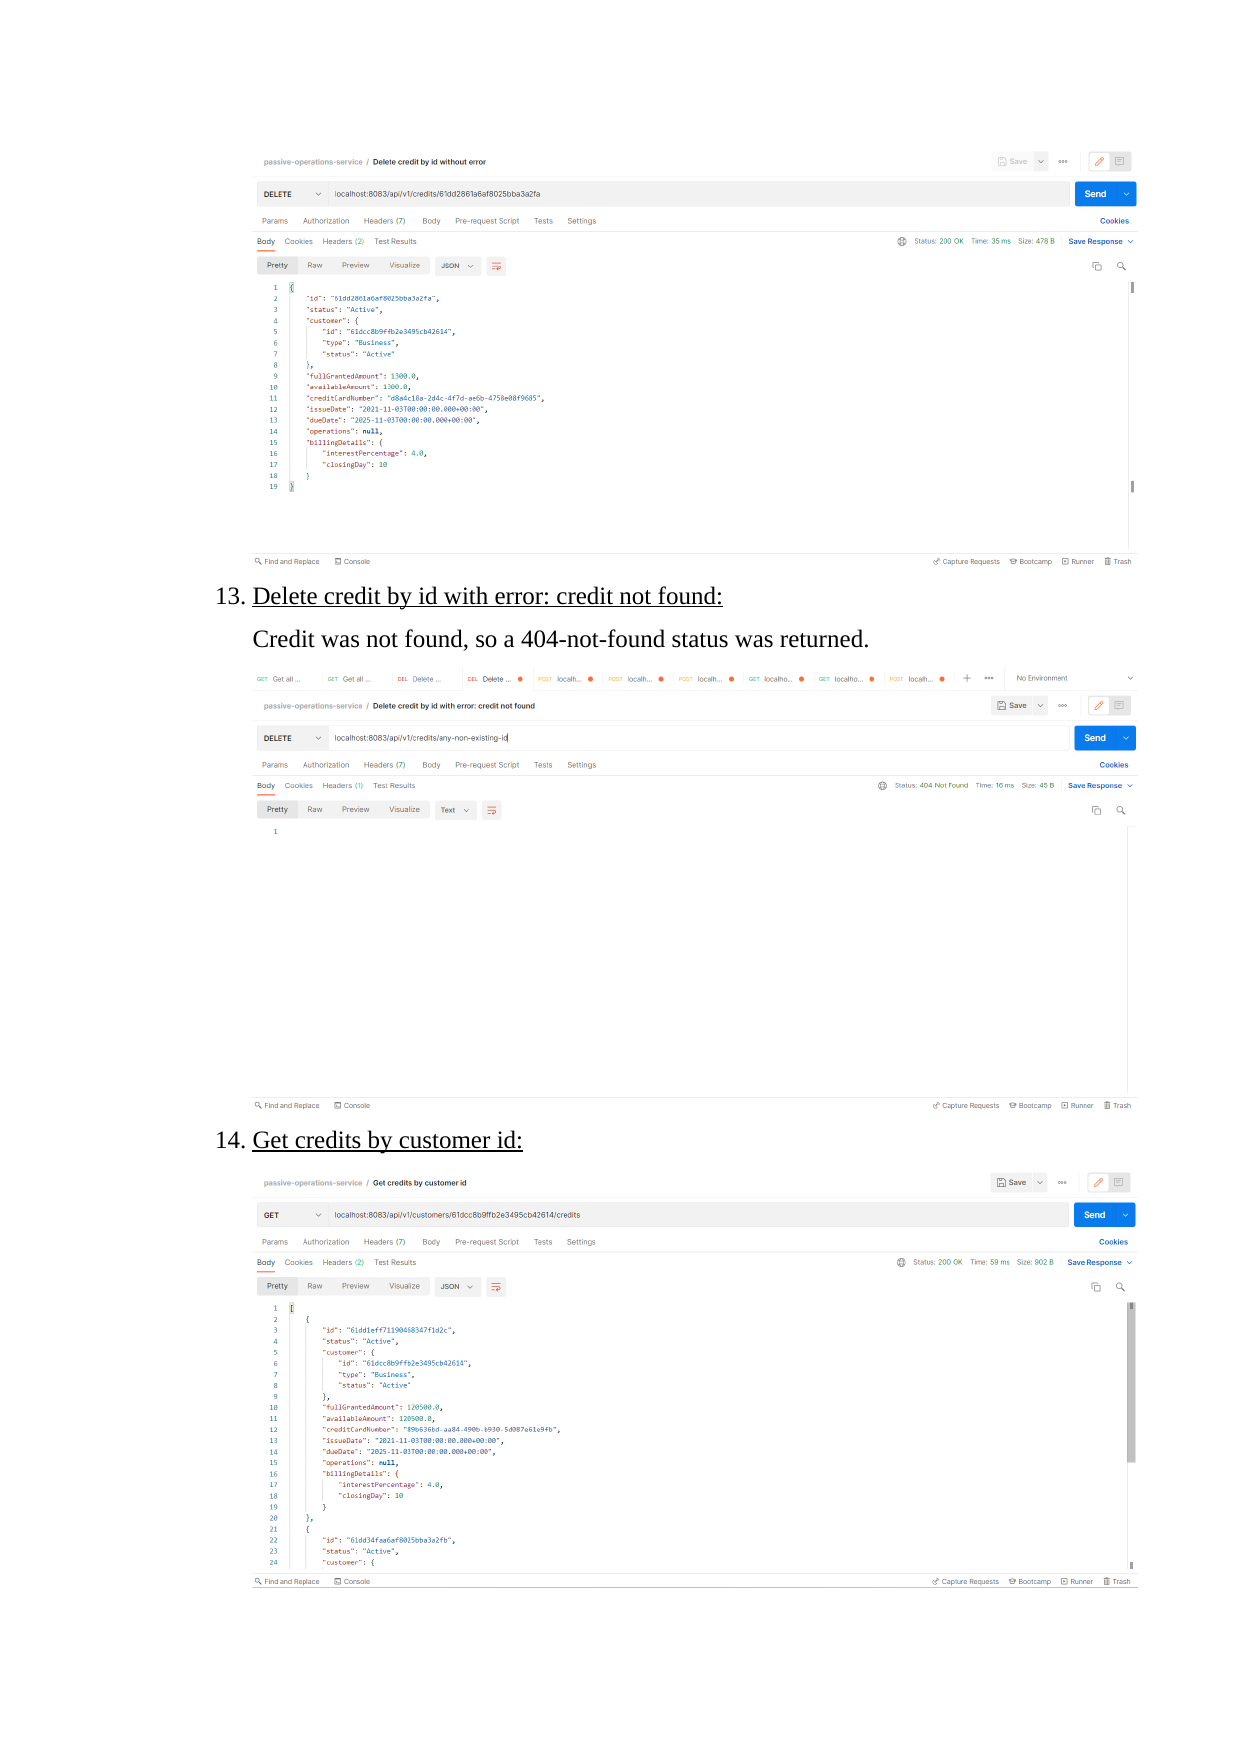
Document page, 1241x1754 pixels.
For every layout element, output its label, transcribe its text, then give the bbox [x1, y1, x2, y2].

list Delete credit by id with error: credit not found: [215, 581, 1063, 609]
list Credit was not found, so a 404-not-found status was returned. [252, 624, 1063, 653]
picture [252, 1168, 1138, 1588]
list Get credits by customer id: [215, 1125, 1063, 1154]
picture [252, 667, 1138, 1111]
picture [252, 147, 1138, 567]
